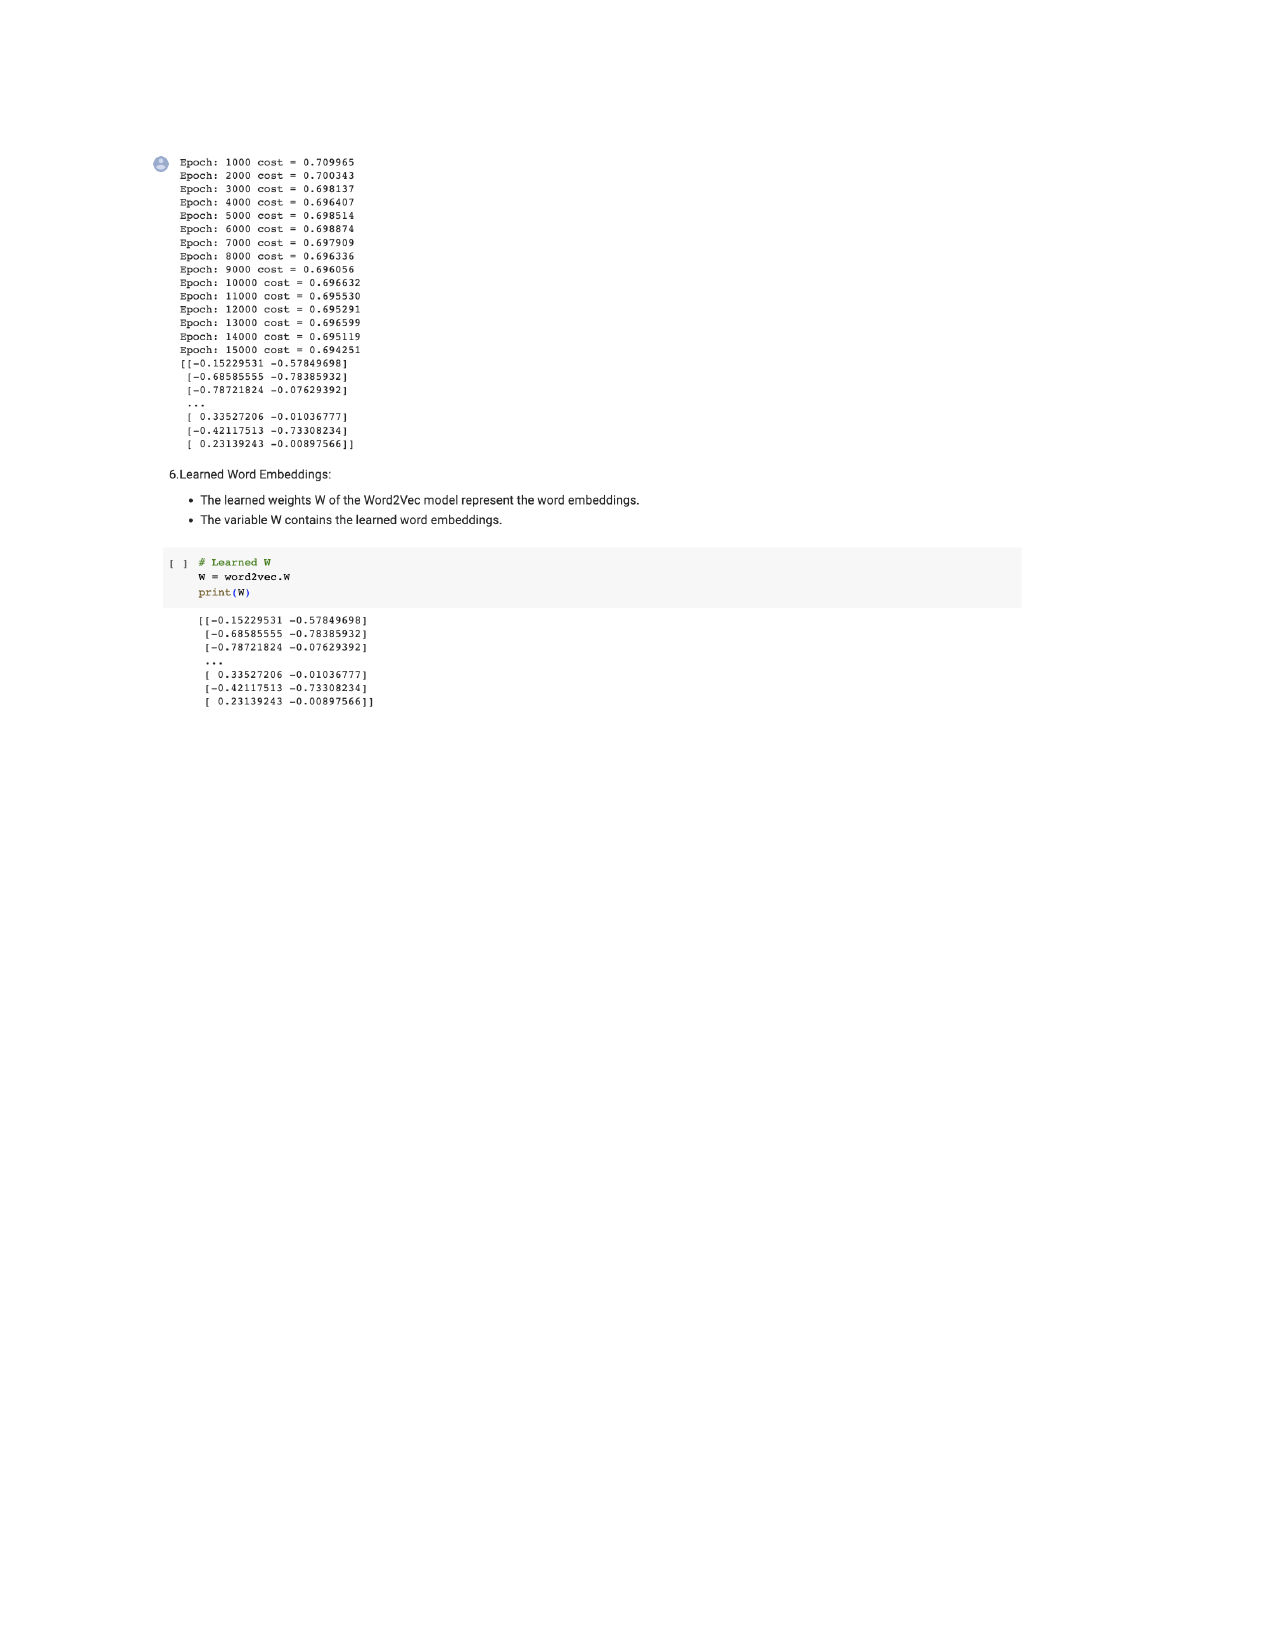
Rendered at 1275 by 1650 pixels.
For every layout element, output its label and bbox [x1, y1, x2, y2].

picture [150, 150, 1125, 719]
